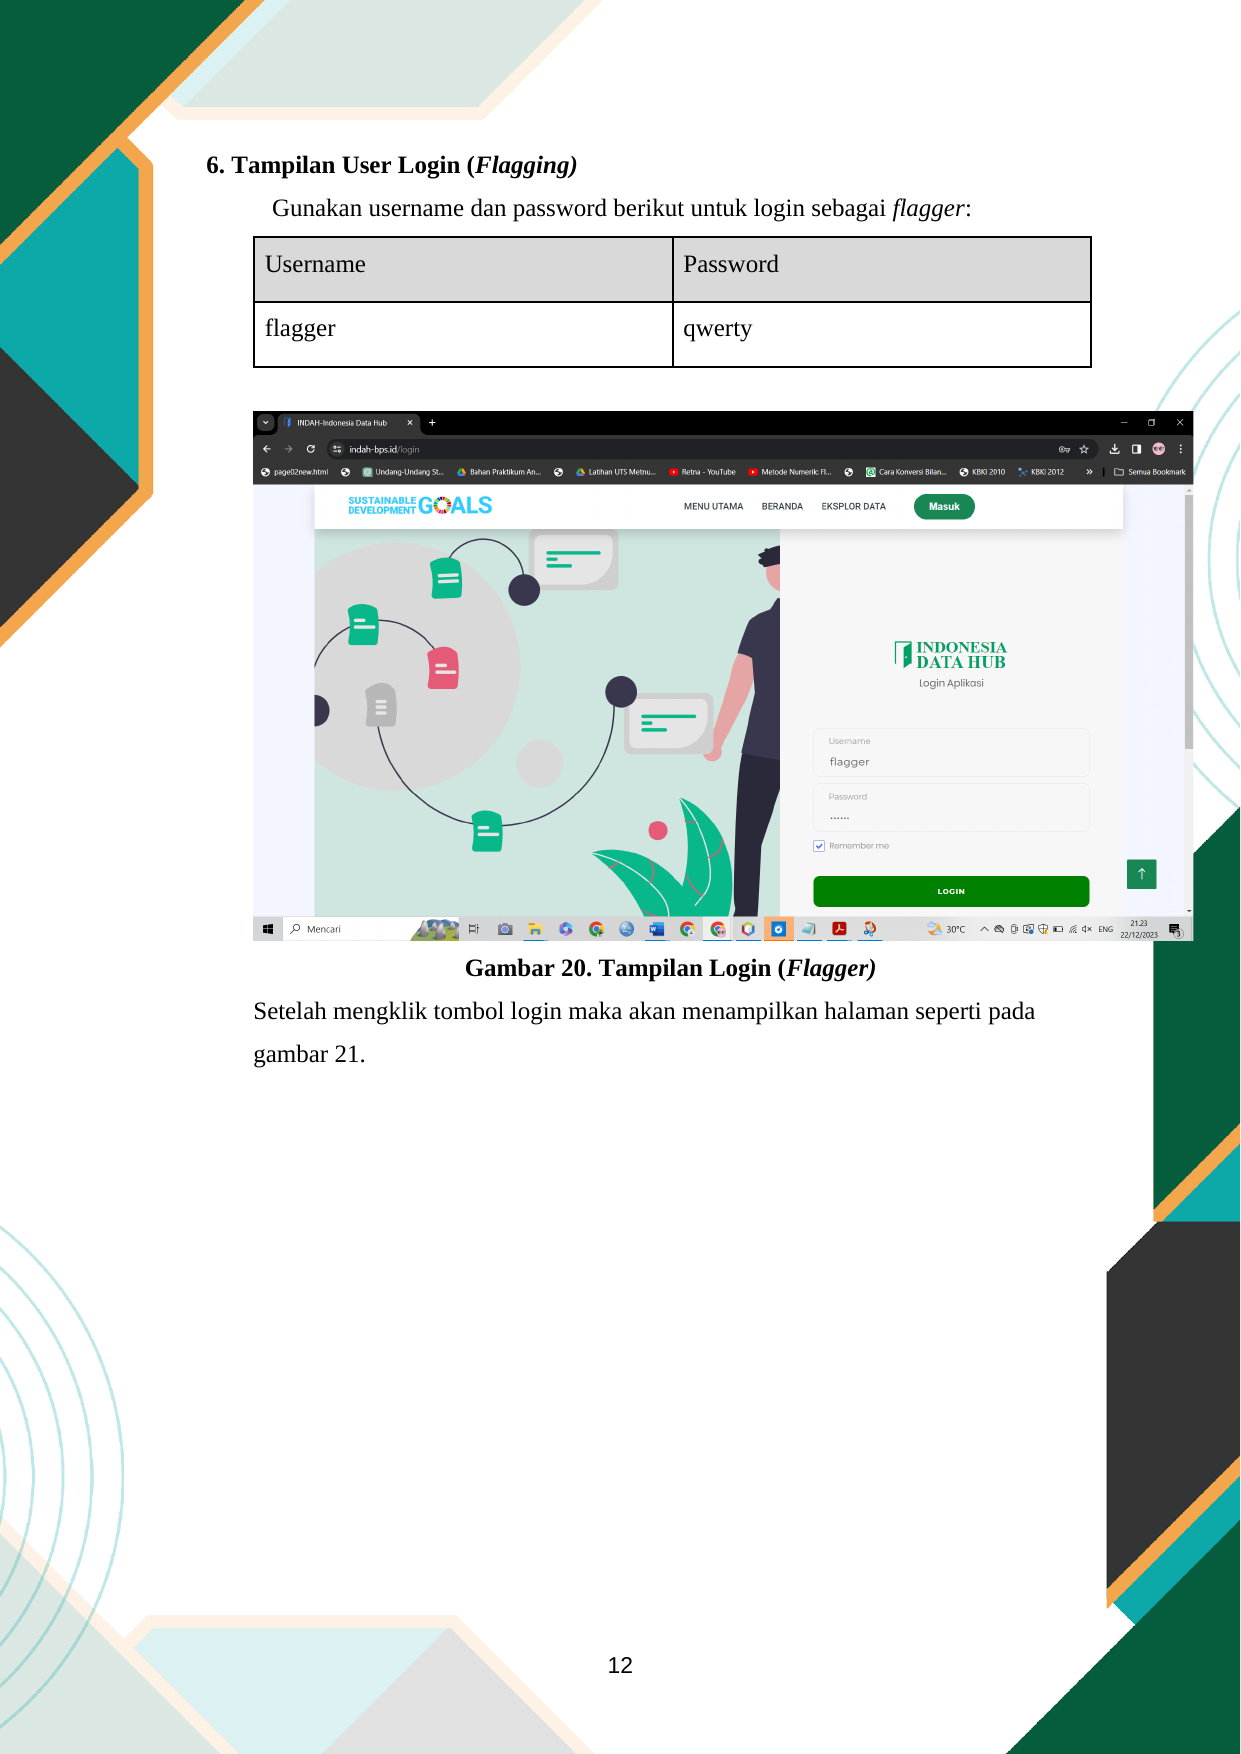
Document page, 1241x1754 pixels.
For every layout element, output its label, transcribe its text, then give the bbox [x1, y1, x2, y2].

text Gambar 20. Tampilan Login (Flagger) [253, 953, 1090, 982]
text Gunakan username dan password berikut untuk login sebagai flagger: [272, 193, 1090, 222]
picture [0, 0, 1241, 1754]
text Setelah mengklik tombol login maka akan menampilkan halaman seperti pada gambar 21. [253, 996, 1090, 1068]
subtitle 6. Tampilan User Login (Flagging) [206, 150, 1090, 179]
table_header Username [255, 238, 672, 301]
table_cell qwerty [674, 303, 1090, 366]
table_header Password [674, 238, 1090, 301]
table_cell flagger [255, 303, 672, 366]
